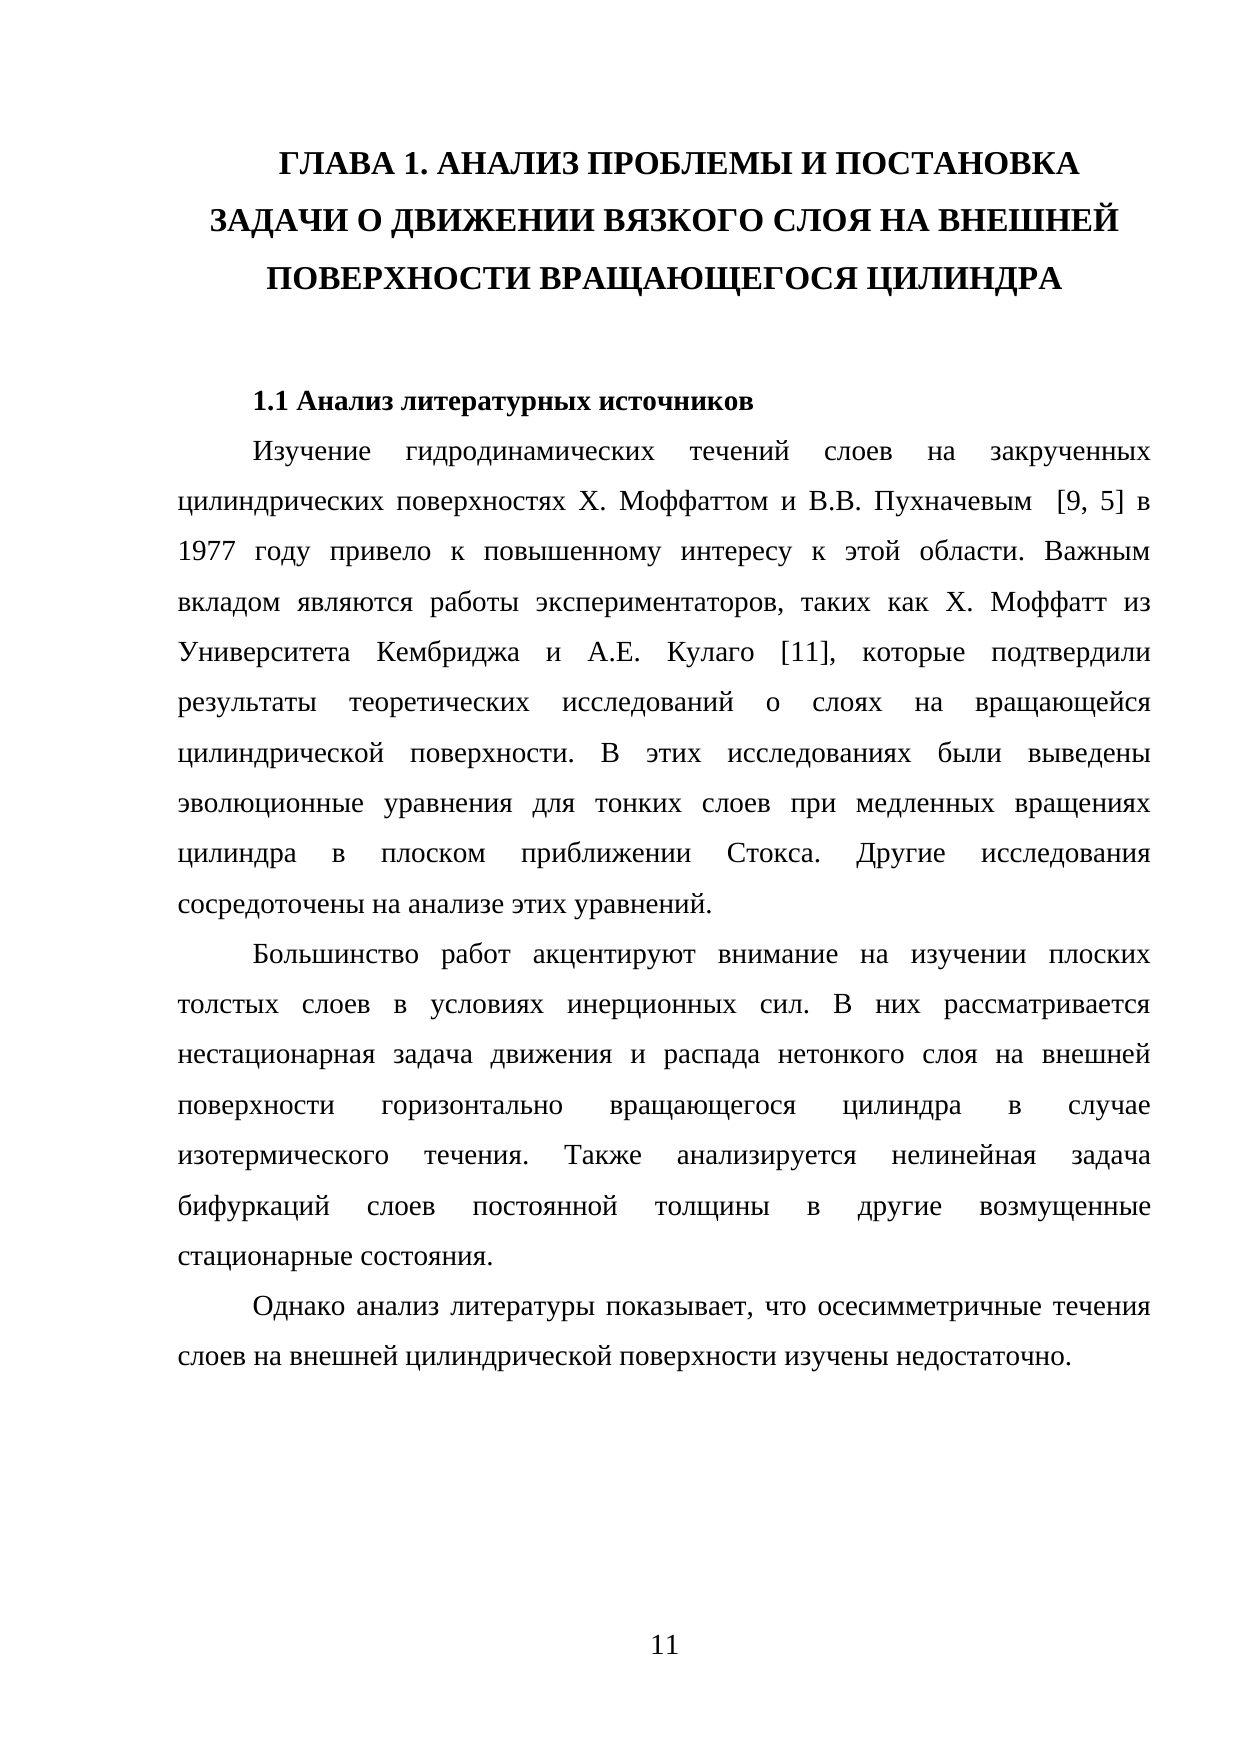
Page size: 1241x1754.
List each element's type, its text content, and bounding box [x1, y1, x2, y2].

subtitle ГЛАВА 1. АНАЛИЗ ПРОБЛЕМЫ И ПОСТАНОВКА ЗАДАЧИ О ДВИЖЕНИИ ВЯЗКОГО СЛОЯ НА ВНЕШНЕЙ ПОВЕРХНОСТИ ВРАЩАЮЩЕГОСЯ ЦИЛИНДРА [177, 143, 1152, 296]
subtitle 1.1 Анализ литературных источников [177, 383, 1152, 416]
text Большинство работ акцентируют внимание на изучении плоских толстых слоев в условиях инерционных сил. В них рассматривается нестационарная задача движения и распада нетонкого слоя на внешней поверхности горизонтально вращающегося цилиндра в случае изотермического течения. Также анализируется нелинейная задача бифуркаций слоев постоянной толщины в другие возмущенные стационарные состояния. [177, 936, 1152, 1271]
text Изучение гидродинамических течений слоев на закрученных цилиндрических поверхностях Х. Моффаттом и В.В. Пухначевым [9, 5] в 1977 году привело к повышенному интересу к этой области. Важным вкладом являются работы экспериментаторов, таких как Х. Моффатт из Университета Кембриджа и А.Е. Кулаго [11], которые подтвердили результаты теоретических исследований о слоях на вращающейся цилиндрической поверхности. В этих исследованиях были выведены эволюционные уравнения для тонких слоев при медленных вращениях цилиндра в плоском приближении Стокса. Другие исследования сосредоточены на анализе этих уравнений. [177, 433, 1152, 919]
text Однако анализ литературы показывает, что осесимметричные течения слоев на внешней цилиндрической поверхности изучены недостаточно. [177, 1288, 1152, 1372]
